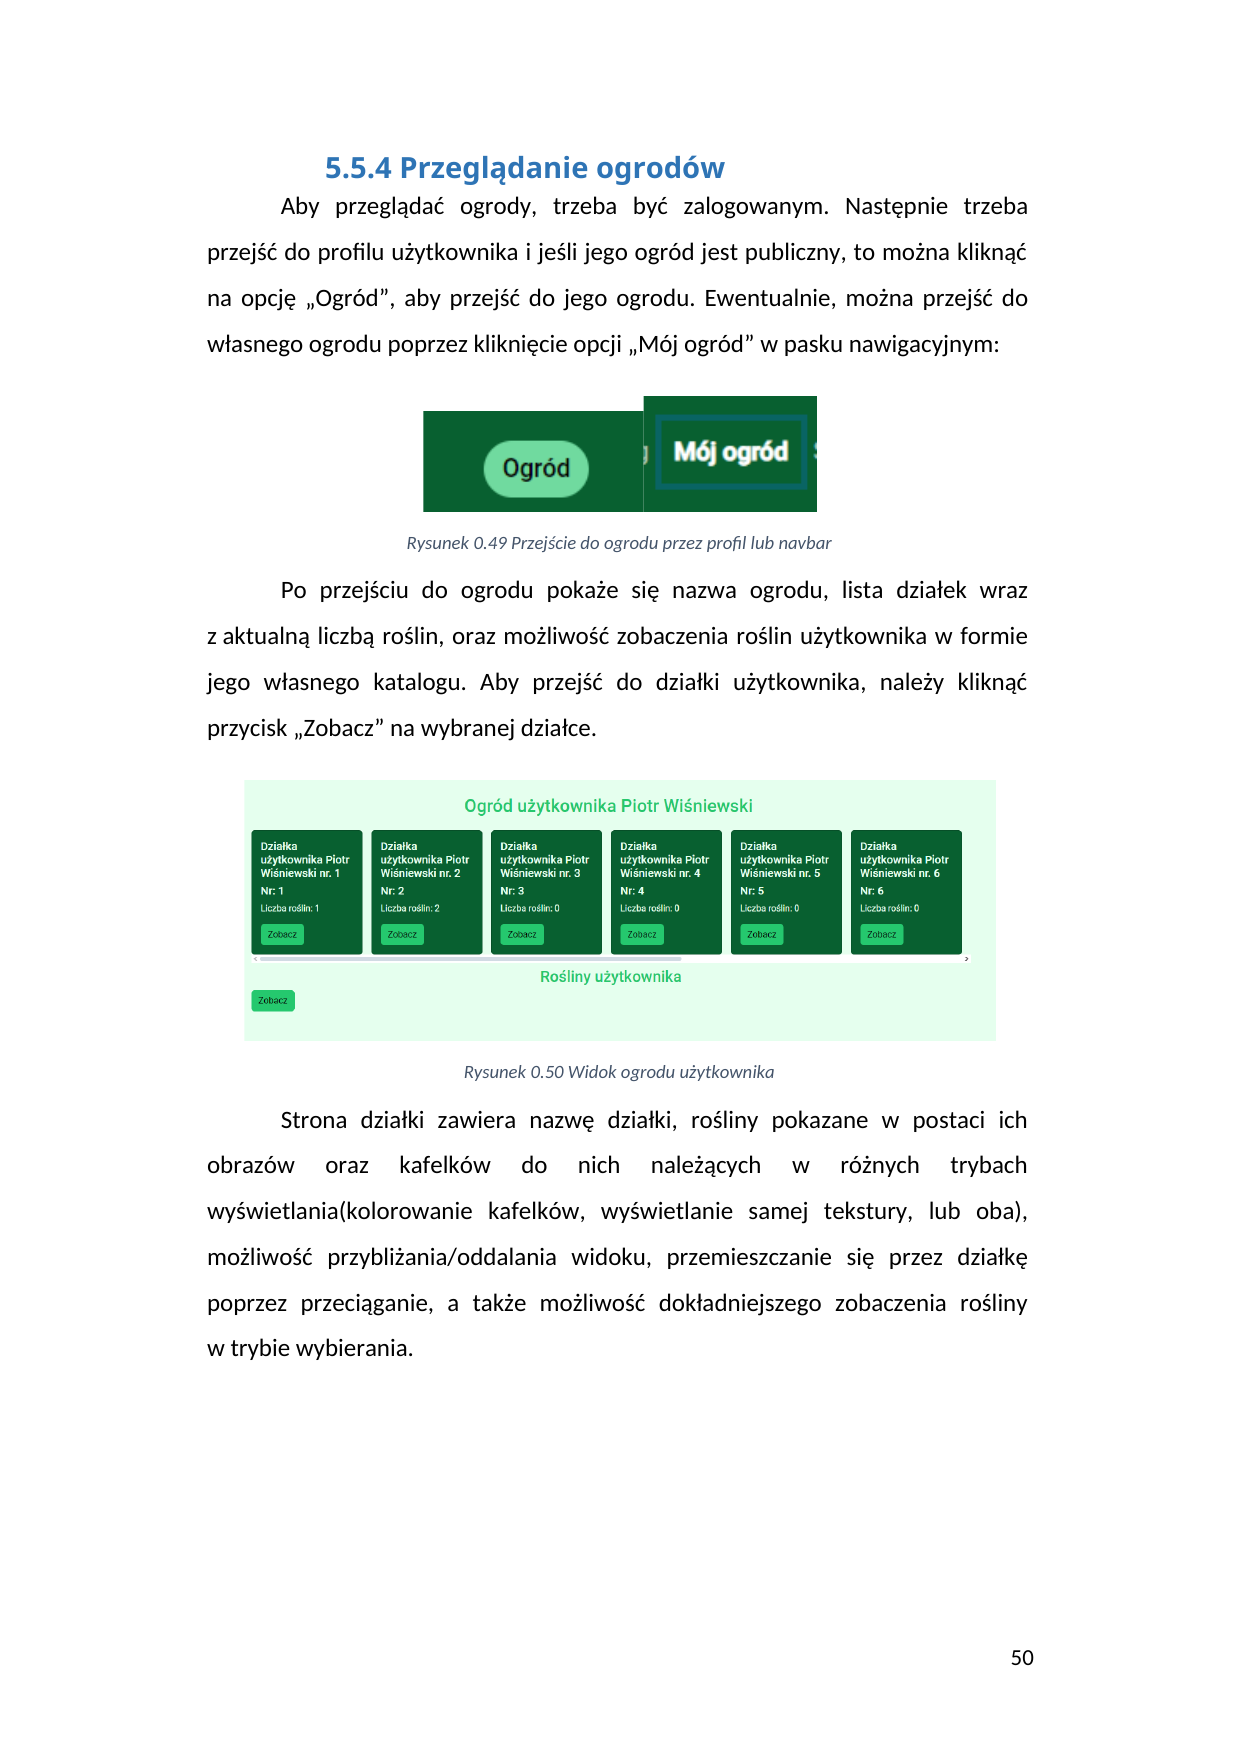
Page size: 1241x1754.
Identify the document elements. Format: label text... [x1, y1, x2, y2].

picture [244, 780, 996, 1041]
text Po przejściu do ogrodu pokaże się nazwa ogrodu, lista działek wraz z aktualną liczbą roślin, oraz możliwość zobaczenia roślin użytkownika w formie jego własnego katalogu. Aby przejść do działki użytkownika, należy kliknąć przycisk „Zobacz” na wybranej działce. [207, 575, 1029, 742]
subtitle Przeglądanie ogrodów [295, 148, 1033, 187]
text Aby przeglądać ogrody, trzeba być zalogowanym. Następnie trzeba przejść do profilu użytkownika i jeśli jego ogród jest publiczny, to można kliknąć na opcję „Ogród”, aby przejść do jego ogrodu. Ewentualnie, można przejść do własnego ogrodu poprzez kliknięcie opcji „Mój ogród” w pasku nawigacyjnym: [207, 191, 1029, 358]
text Strona działki zawiera nazwę działki, rośliny pokazane w postaci ich obrazów oraz kafelków do nich należących w różnych trybach wyświetlania(kolorowanie kafelków, wyświetlanie samej tekstury, lub oba), możliwość przybliżania/oddalania widoku, przemieszczanie się przez działkę poprzez przeciąganie, a także możliwość dokładniejszego zobaczenia rośliny w trybie wybierania. [207, 1104, 1029, 1363]
picture [423, 396, 817, 512]
